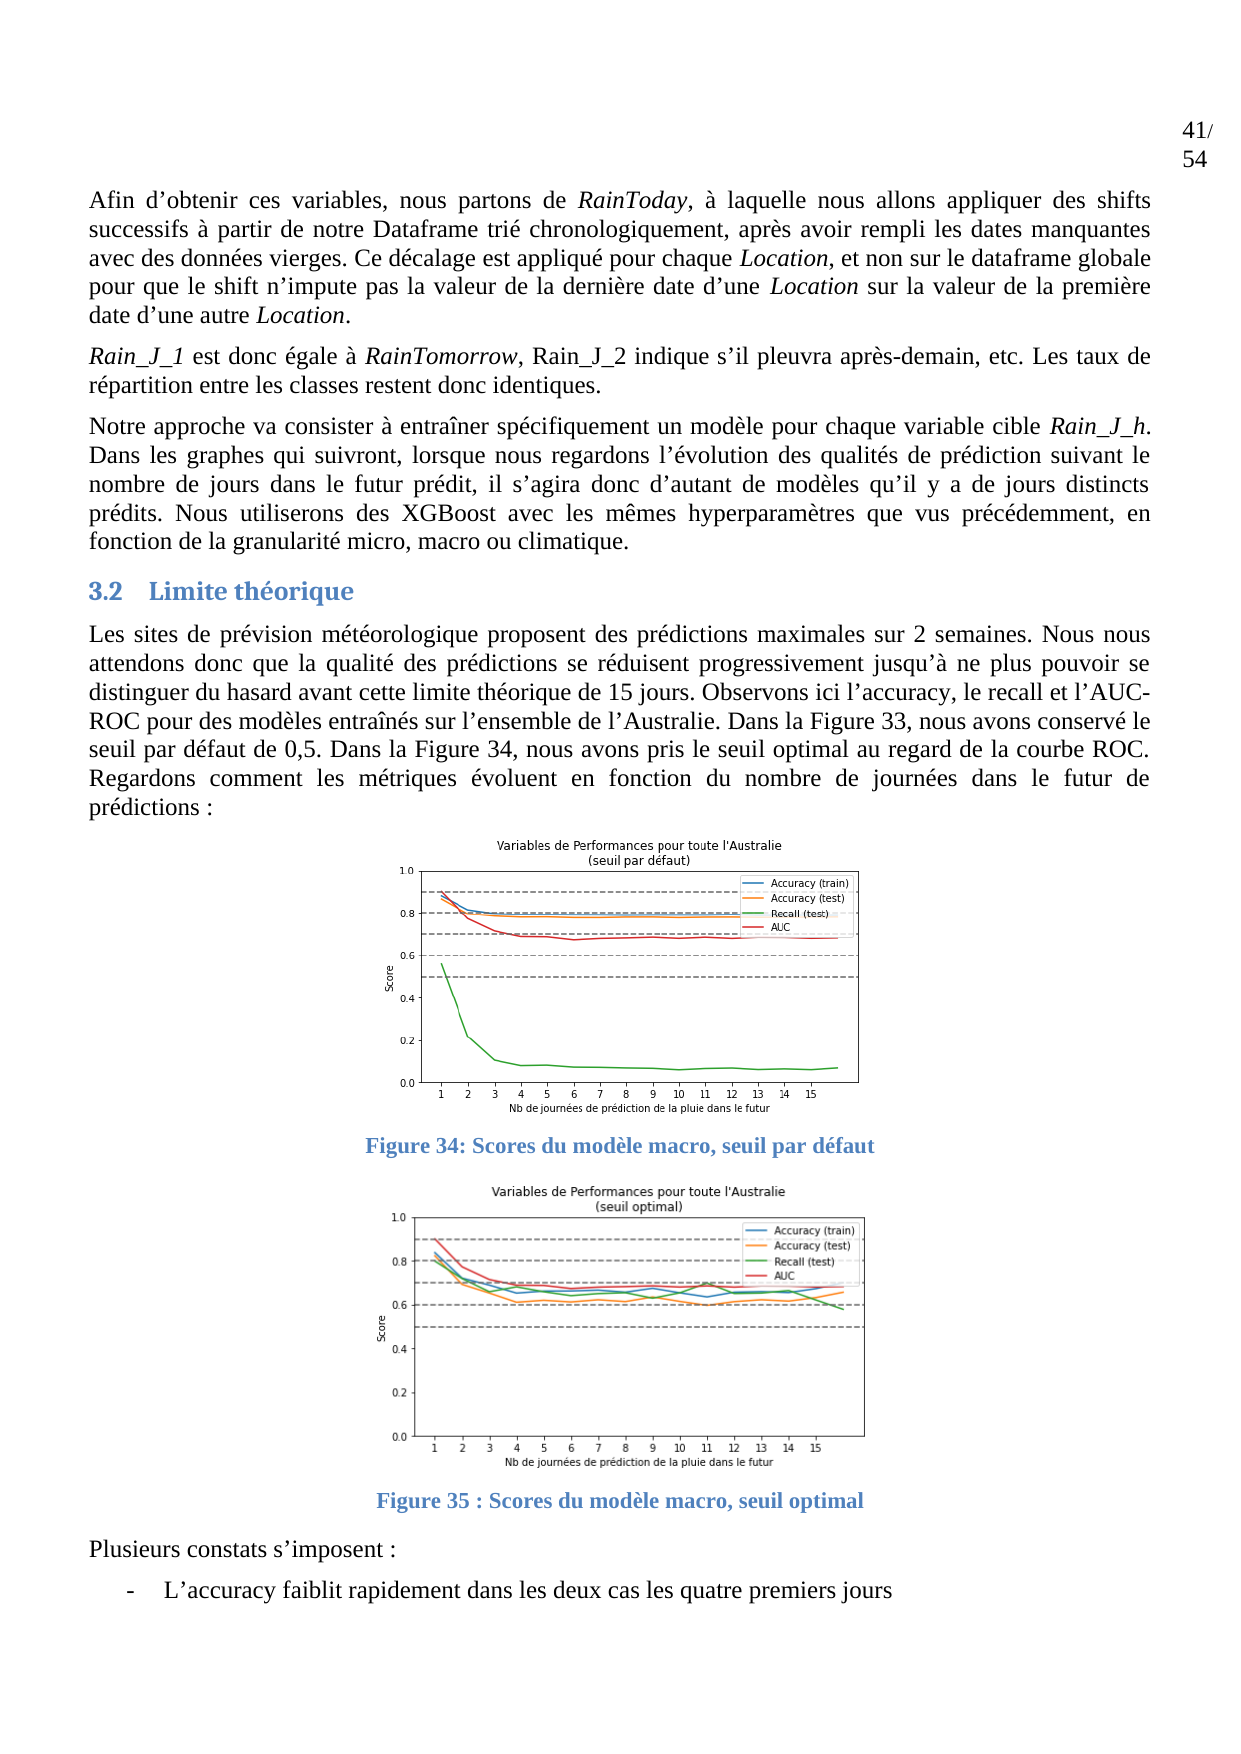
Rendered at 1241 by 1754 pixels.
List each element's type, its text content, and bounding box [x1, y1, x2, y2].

text Figure 34: Scores du modèle macro, seuil par défaut [89, 1132, 1152, 1159]
text Rain_J_1 est donc égale à RainTomorrow, Rain_J_2 indique s’il pleuvra après-demain, etc. Les taux de répartition entre les classes restent donc identiques. [89, 341, 1152, 399]
text Afin d’obtenir ces variables, nous partons de RainToday, à laquelle nous allons appliquer des shifts successifs à partir de notre Dataframe trié chronologiquement, après avoir rempli les dates manquantes avec des données vierges. Ce décalage est appliqué pour chaque Location, et non sur le dataframe globale pour que le shift n’impute pas la valeur de la dernière date d’une Location sur la valeur de la première date d’une autre Location. [89, 156, 1152, 329]
picture [378, 833, 863, 1120]
text Notre approche va consister à entraîner spécifiquement un modèle pour chaque variable cible Rain_J_h. Dans les graphes qui suivront, lorsque nous regardons l’évolution des qualités de prédiction suivant le nombre de jours dans le futur prédit, il s’agira donc d’autant de modèles qu’il y a de jours distincts prédits. Nous utiliserons des XGBoost avec les mêmes hyperparamètres que vus précédemment, en fonction de la granularité micro, macro ou climatique. [89, 411, 1152, 555]
list L’accuracy faiblit rapidement dans les deux cas les quatre premiers jours [126, 1576, 1152, 1604]
subtitle Limite théorique [89, 576, 1152, 607]
text Figure 35 : Scores du modèle macro, seuil optimal [89, 1487, 1152, 1513]
text Plusieurs constats s’imposent : [89, 1534, 1152, 1563]
text Les sites de prévision météorologique proposent des prédictions maximales sur 2 semaines. Nous nous attendons donc que la qualité des prédictions se réduisent progressivement jusqu’à ne plus pouvoir se distinguer du hasard avant cette limite théorique de 15 jours. Observons ici l’accuracy, le recall et l’AUC-ROC pour des modèles entraînés sur l’ensemble de l’Australie. Dans la Figure 33, nous avons conservé le seuil par défaut de 0,5. Dans la Figure 34, nous avons pris le seuil optimal au regard de la courbe ROC. Regardons comment les métriques évoluent en fonction du nombre de journées dans le futur de prédictions : [89, 619, 1152, 821]
picture [370, 1179, 870, 1475]
